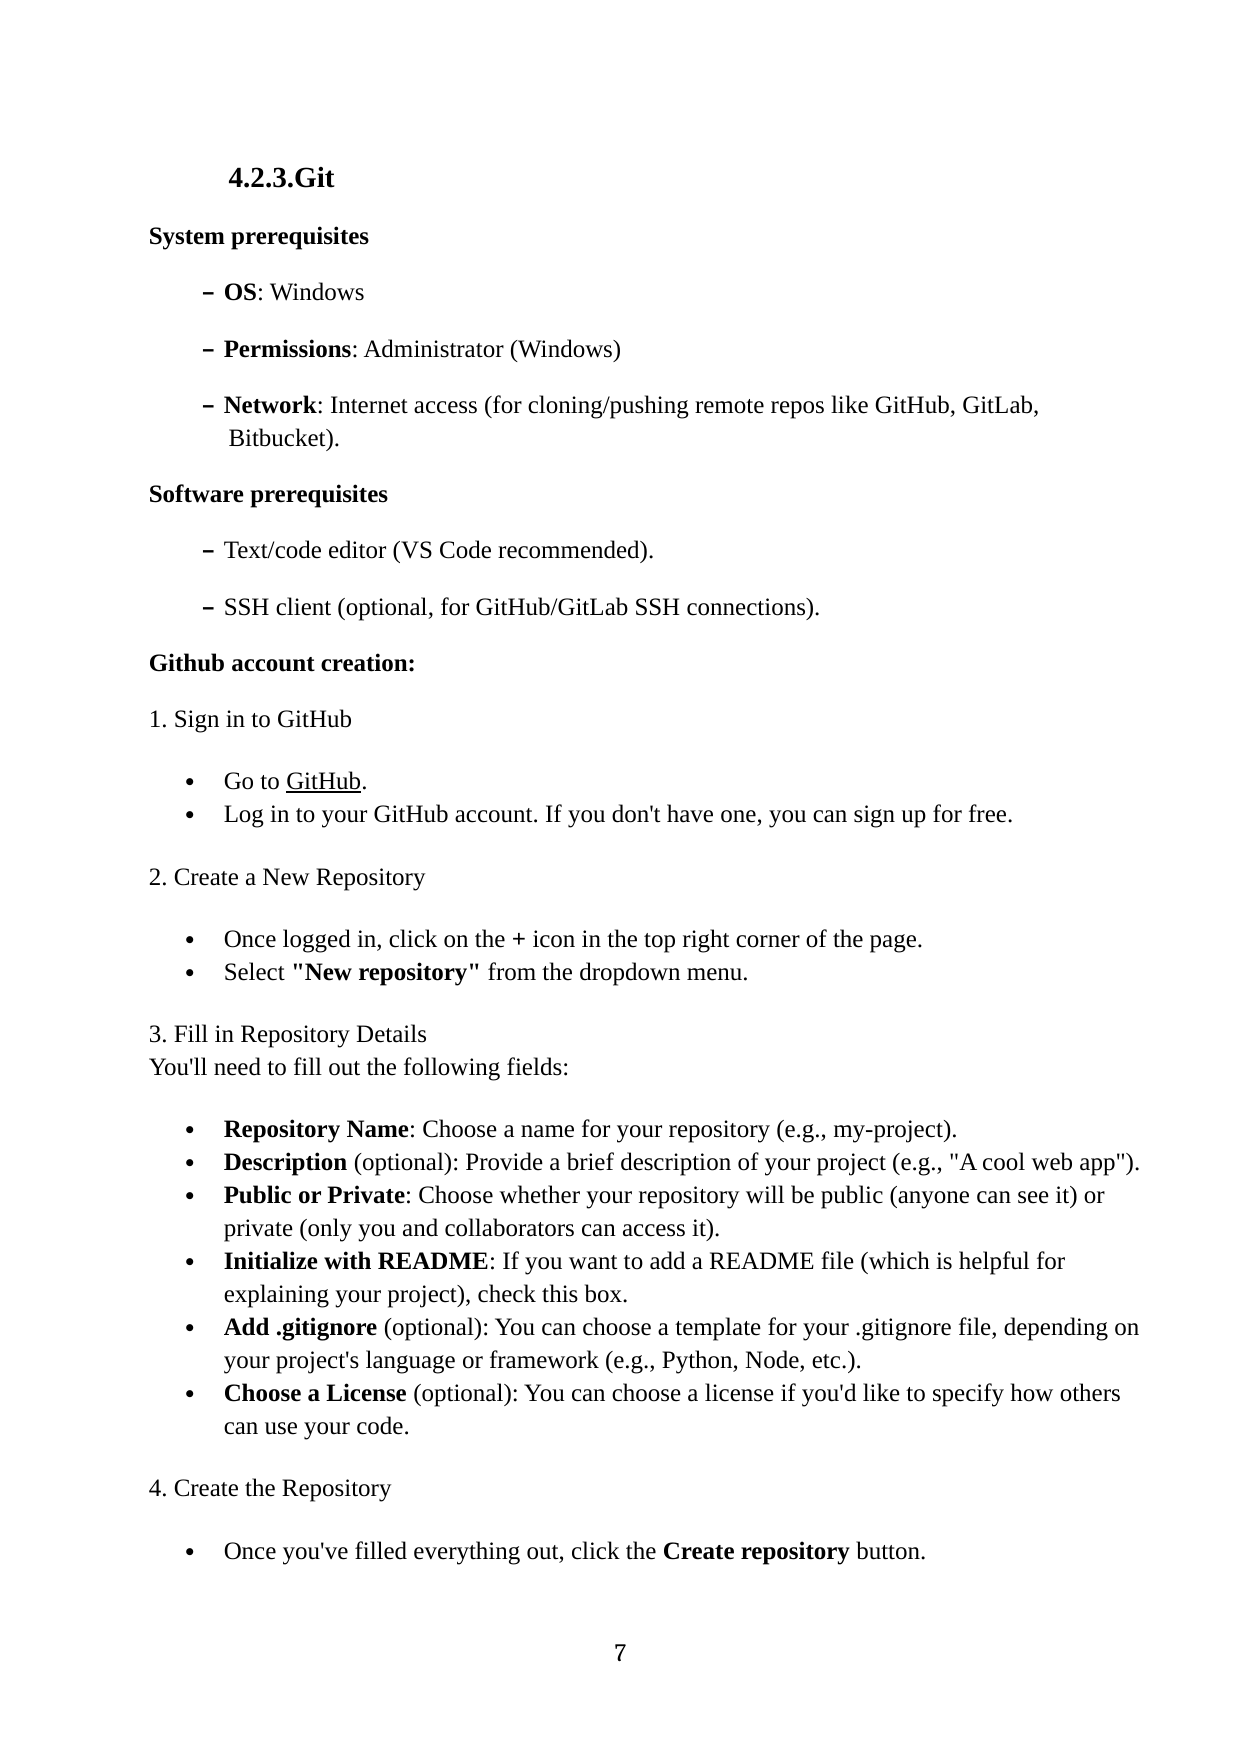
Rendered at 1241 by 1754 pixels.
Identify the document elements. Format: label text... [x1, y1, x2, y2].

text System prerequisites [148, 221, 1141, 250]
subtitle 3. Fill in Repository Details [148, 1019, 1141, 1048]
list Initialize with README: If you want to add a README file (which is helpful for explaining your project), check this box. [186, 1246, 1141, 1308]
list Once you've filled everything out, click the Create repository button. [186, 1536, 1141, 1564]
list SSH client (optional, for GitHub/GitLab SSH connections). [202, 592, 1141, 621]
list Select "New repository" from the dropdown menu. [186, 957, 1141, 986]
subtitle 4. Create the Repository [148, 1473, 1141, 1502]
list Repository Name: Choose a name for your repository (e.g., my-project). [186, 1114, 1141, 1143]
list OS: Windows [202, 277, 1141, 306]
list Permissions: Administrator (Windows) [202, 334, 1141, 363]
list Text/code editor (VS Code recommended). [202, 535, 1141, 564]
subtitle 1. Sign in to GitHub [148, 704, 1141, 733]
subtitle 2. Create a New Repository [148, 862, 1141, 890]
list Description (optional): Provide a brief description of your project (e.g., "A cool web app"). [186, 1147, 1141, 1176]
list Choose a License (optional): You can choose a license if you'd like to specify how others can use your code. [186, 1378, 1141, 1440]
list Public or Private: Choose whether your repository will be public (anyone can see it) or private (only you and collaborators can access it). [186, 1180, 1141, 1242]
list Log in to your GitHub account. If you don't have one, you can sign up for free. [186, 799, 1141, 828]
text You'll need to fill out the following fields: [148, 1052, 1141, 1081]
list Once logged in, click on the + icon in the top right corner of the page. [186, 924, 1141, 952]
list Add .gitignore (optional): You can choose a template for your .gitignore file, depending on your project's language or framework (e.g., Python, Node, etc.). [186, 1312, 1141, 1374]
text Github account creation: [148, 648, 1141, 677]
text 4.2.3.Git [228, 160, 1141, 193]
list Network: Internet access (for cloning/pushing remote repos like GitHub, GitLab, Bitbucket). [202, 390, 1141, 452]
list Go to GitHub. [186, 766, 1141, 795]
text Software prerequisites [148, 479, 1141, 508]
